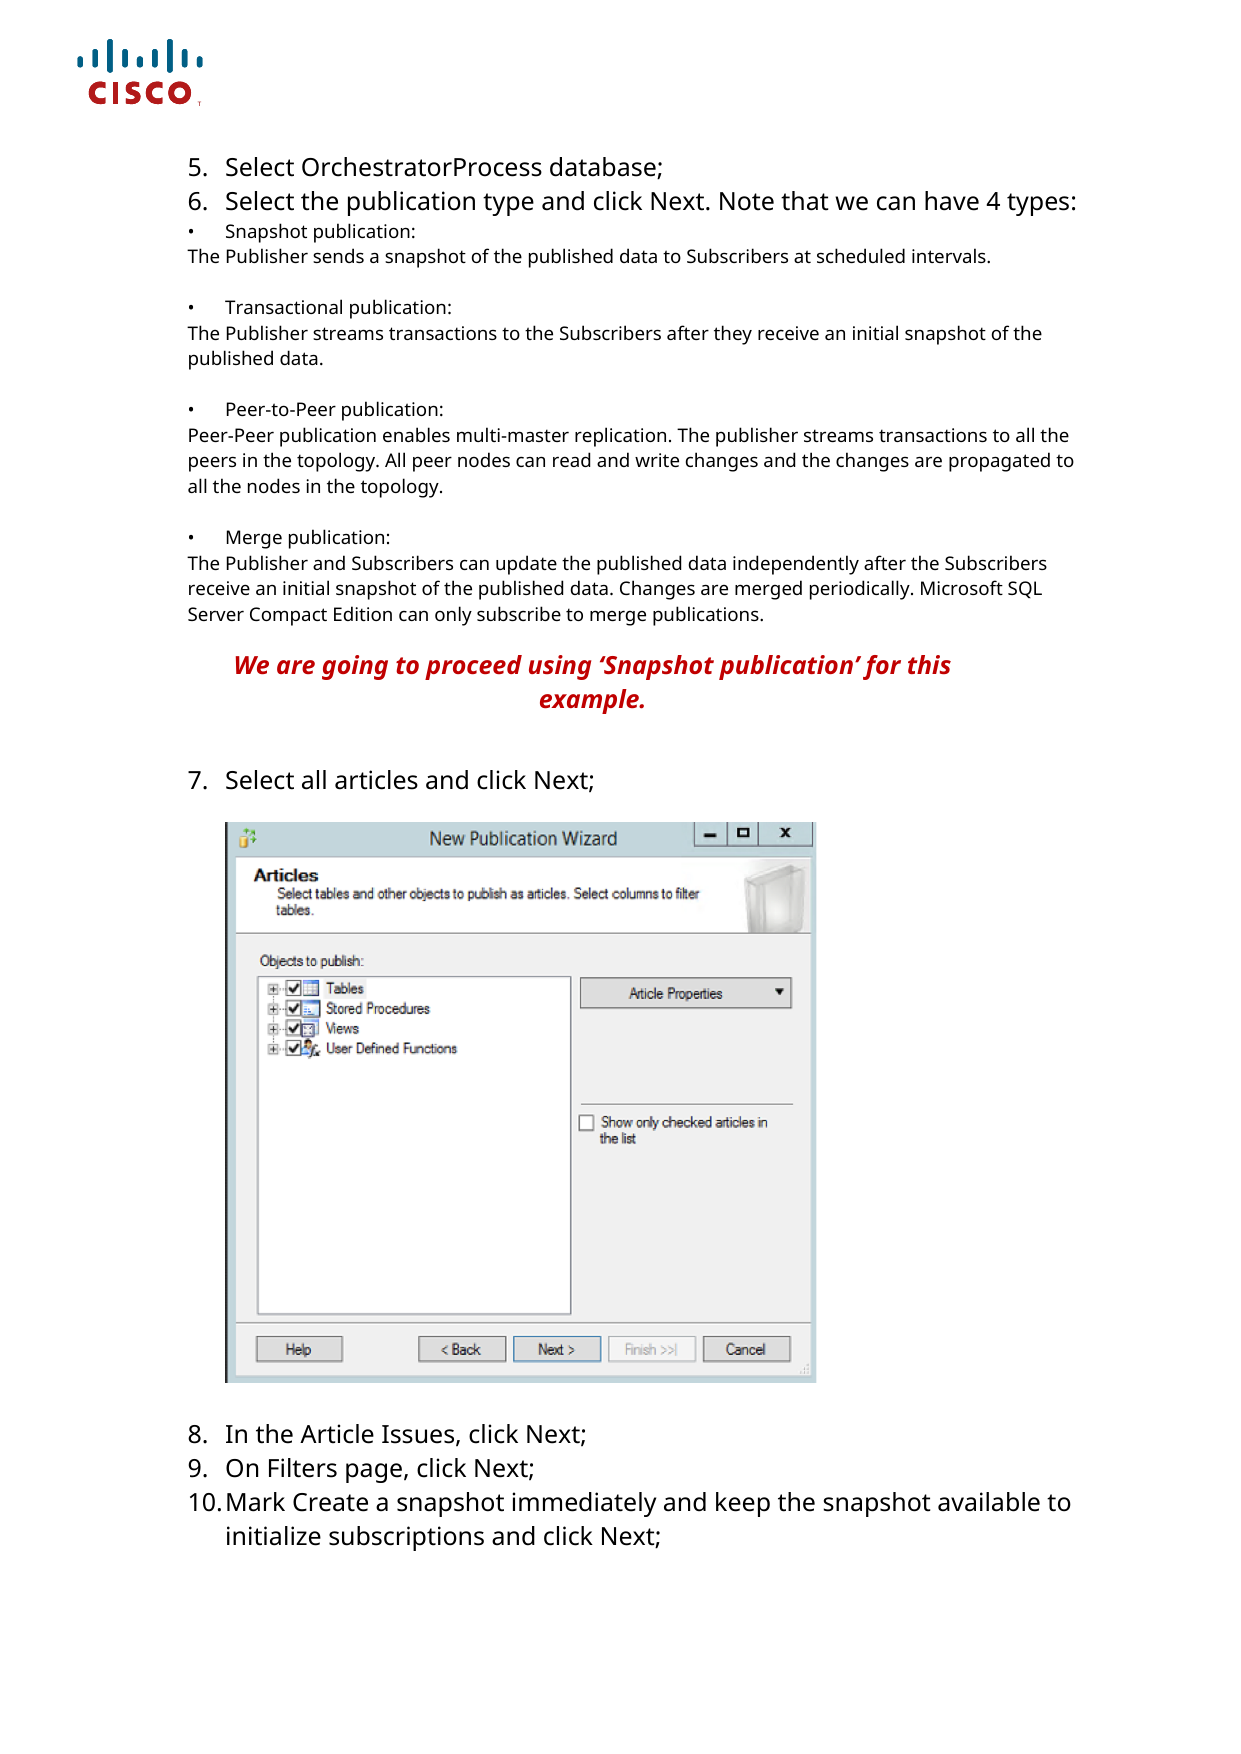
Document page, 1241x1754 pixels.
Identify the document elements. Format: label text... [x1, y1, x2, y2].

list Snapshot publication: [187, 218, 1090, 244]
list Peer-to-Peer publication: [187, 397, 1090, 422]
list In the Article Issues, click Next; [187, 1416, 1090, 1450]
list Select OrchestratorProcess database; [187, 150, 1090, 184]
text Peer-Peer publication enables multi-master replication. The publisher streams transactions to all the peers in the topology. All peer nodes can read and write changes and the changes are propagated to all the nodes in the topology. [187, 422, 1090, 499]
list Merge publication: [187, 524, 1090, 550]
list Select all articles and click Next; [187, 763, 1090, 797]
text The Publisher sends a snapshot of the published data to Subscribers at scheduled intervals. [187, 244, 1090, 269]
text We are going to proceed using ‘Snapshot publication’ for this example. [187, 647, 1000, 715]
list On Filters page, click Next; [187, 1450, 1090, 1484]
list Mark Create a snapshot immediately and keep the snapshot available to initialize subscriptions and click Next; [187, 1484, 1090, 1552]
text The Publisher and Subscribers can update the published data independently after the Subscribers receive an initial snapshot of the published data. Changes are merged periodically. Microsoft SQL Server Compact Edition can only subscribe to merge publications. [187, 550, 1090, 626]
text The Publisher streams transactions to the Subscribers after they receive an initial snapshot of the published data. [187, 320, 1090, 371]
list Transactional publication: [187, 295, 1090, 320]
picture [225, 822, 817, 1383]
list Select the publication type and click Next. Note that we can have 4 types: [187, 184, 1090, 218]
